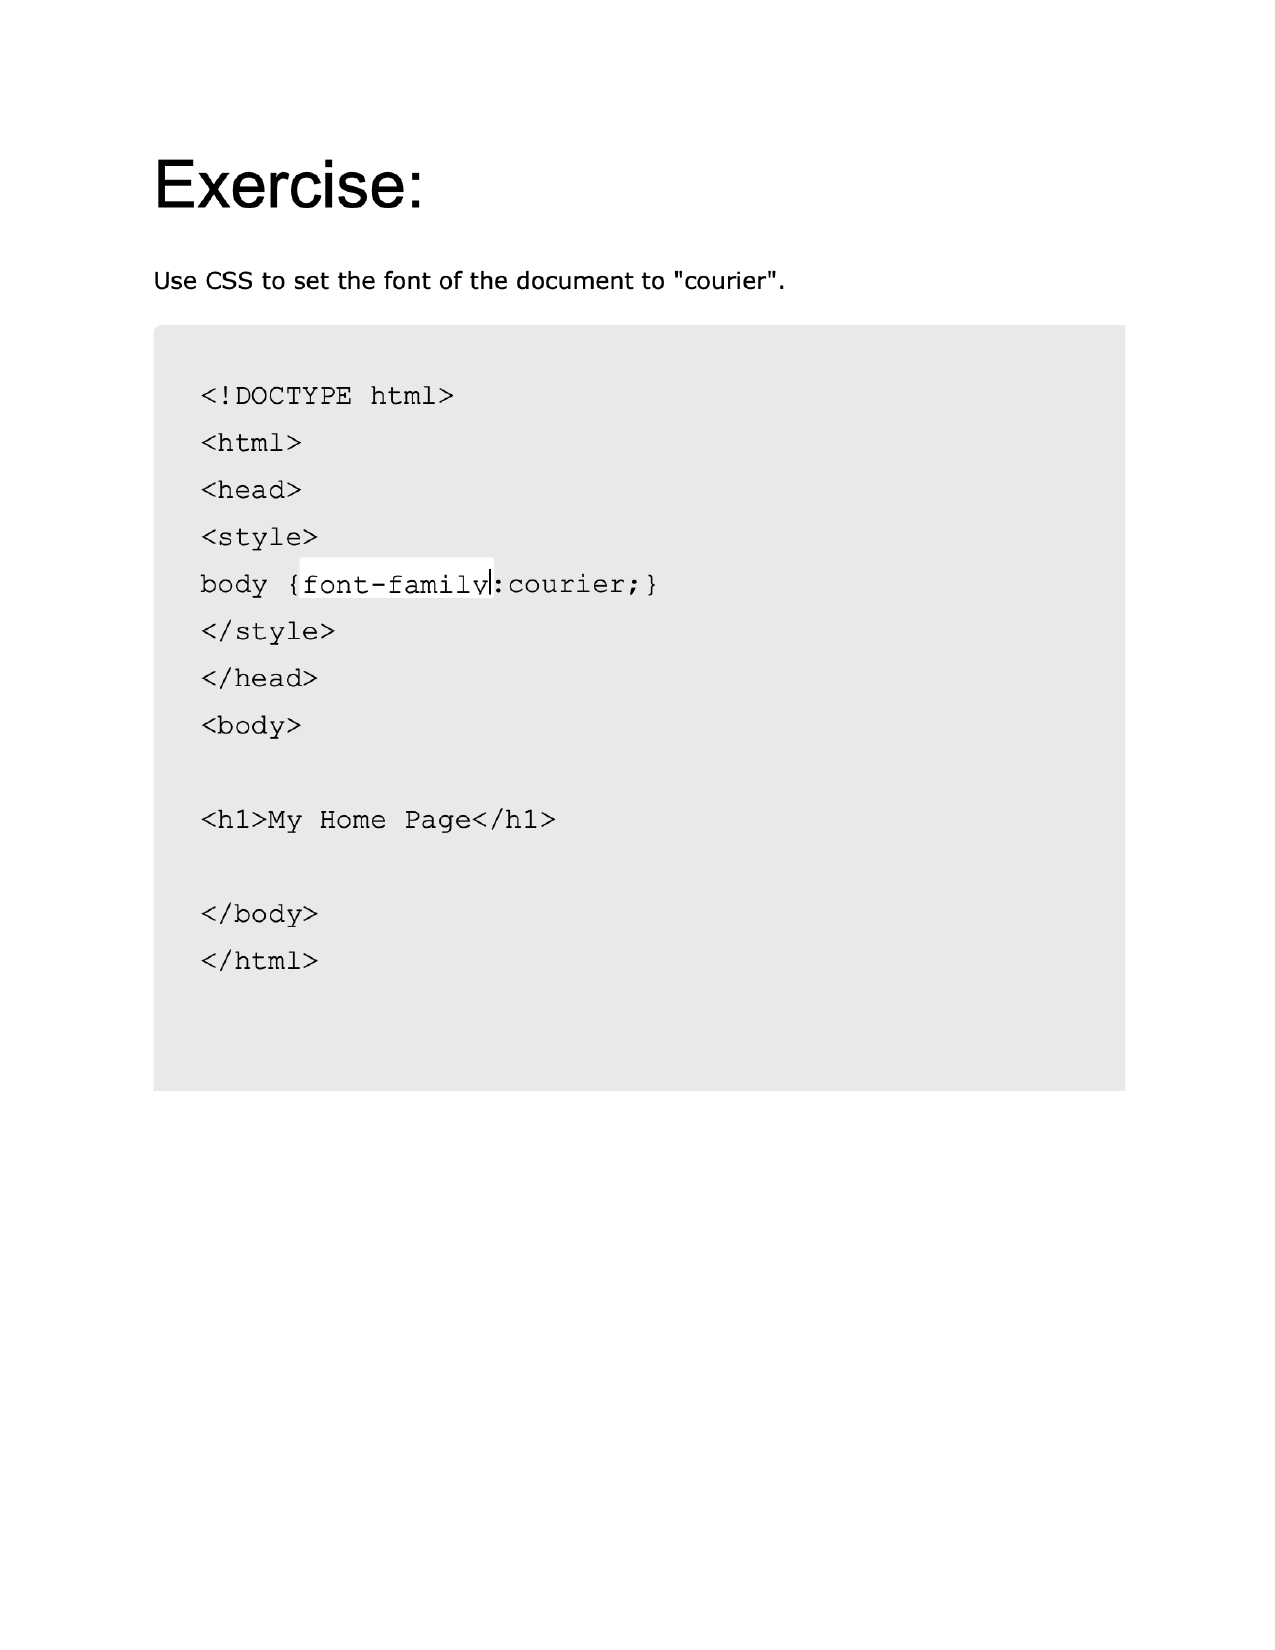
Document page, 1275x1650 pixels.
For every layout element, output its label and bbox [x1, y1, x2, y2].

picture [150, 150, 1125, 1091]
